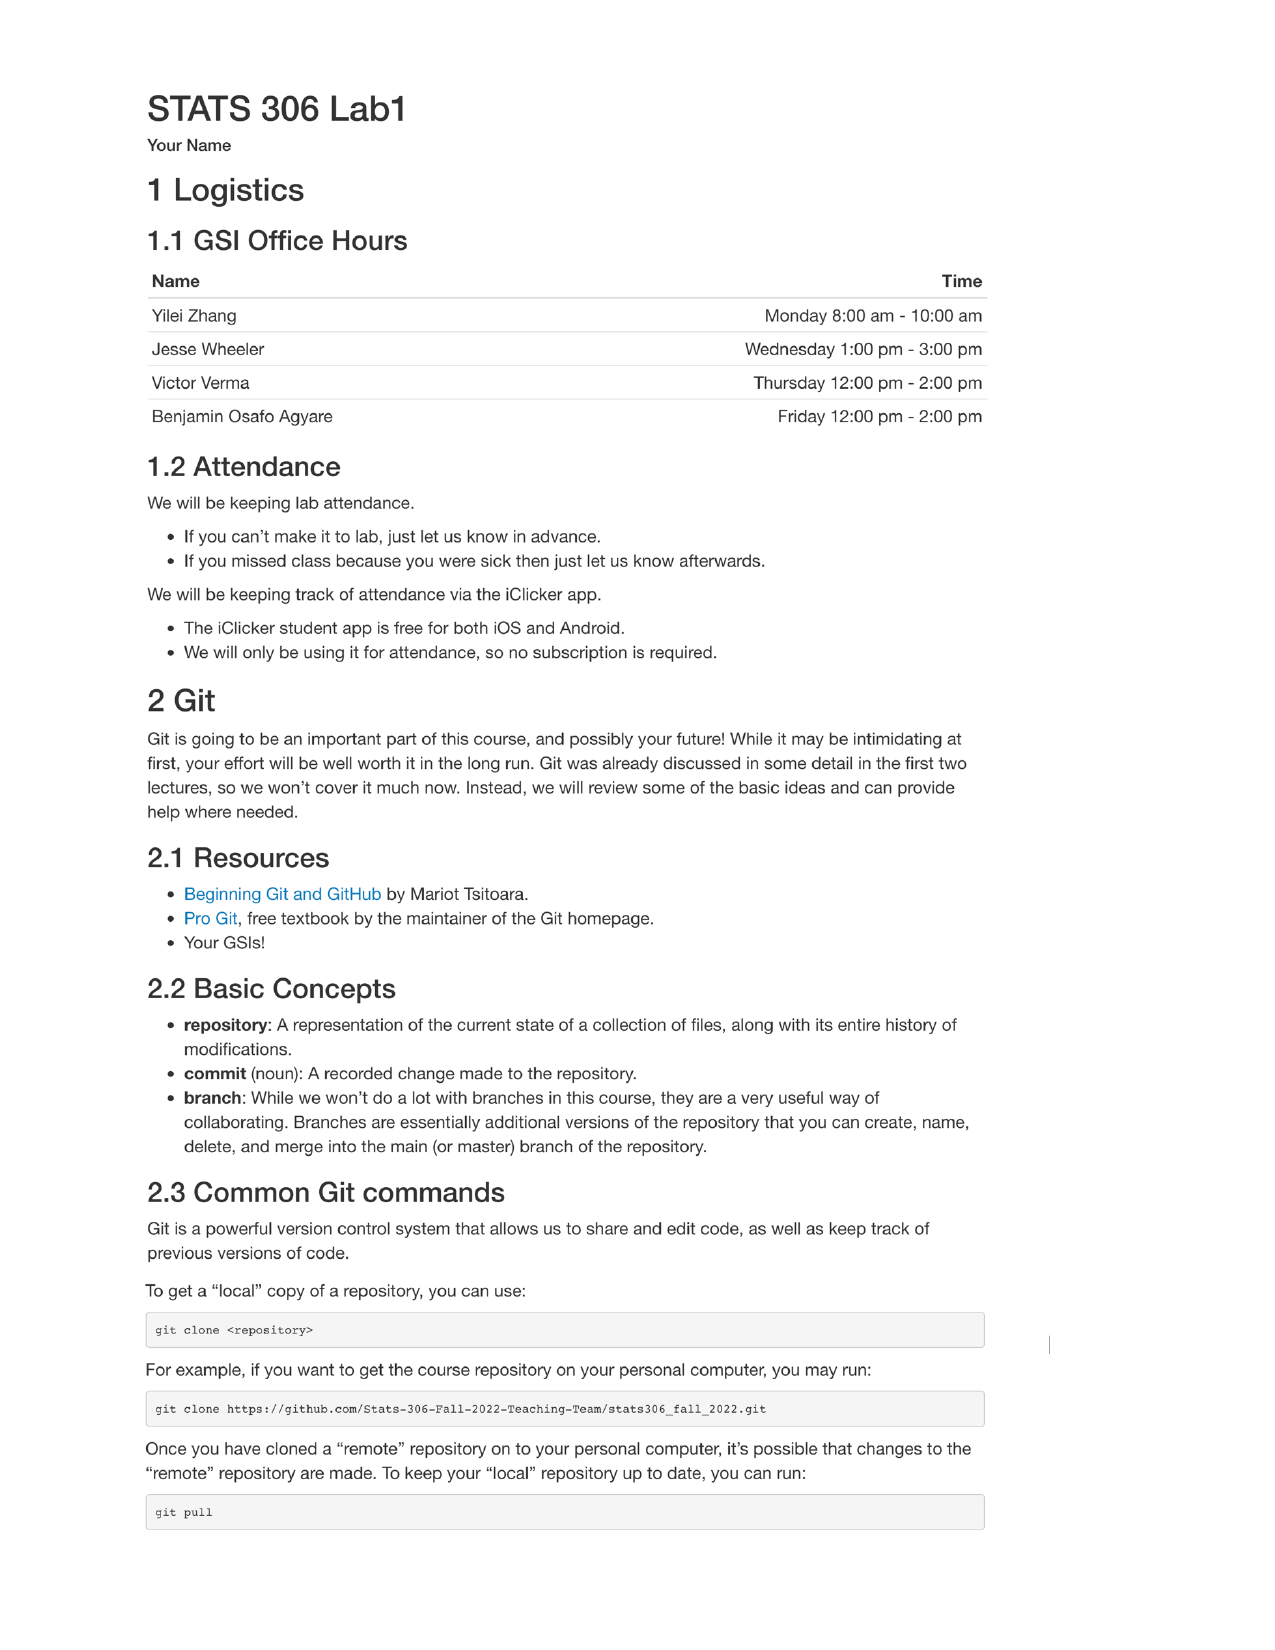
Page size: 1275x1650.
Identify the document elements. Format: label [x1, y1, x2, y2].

picture [75, 75, 1050, 1541]
